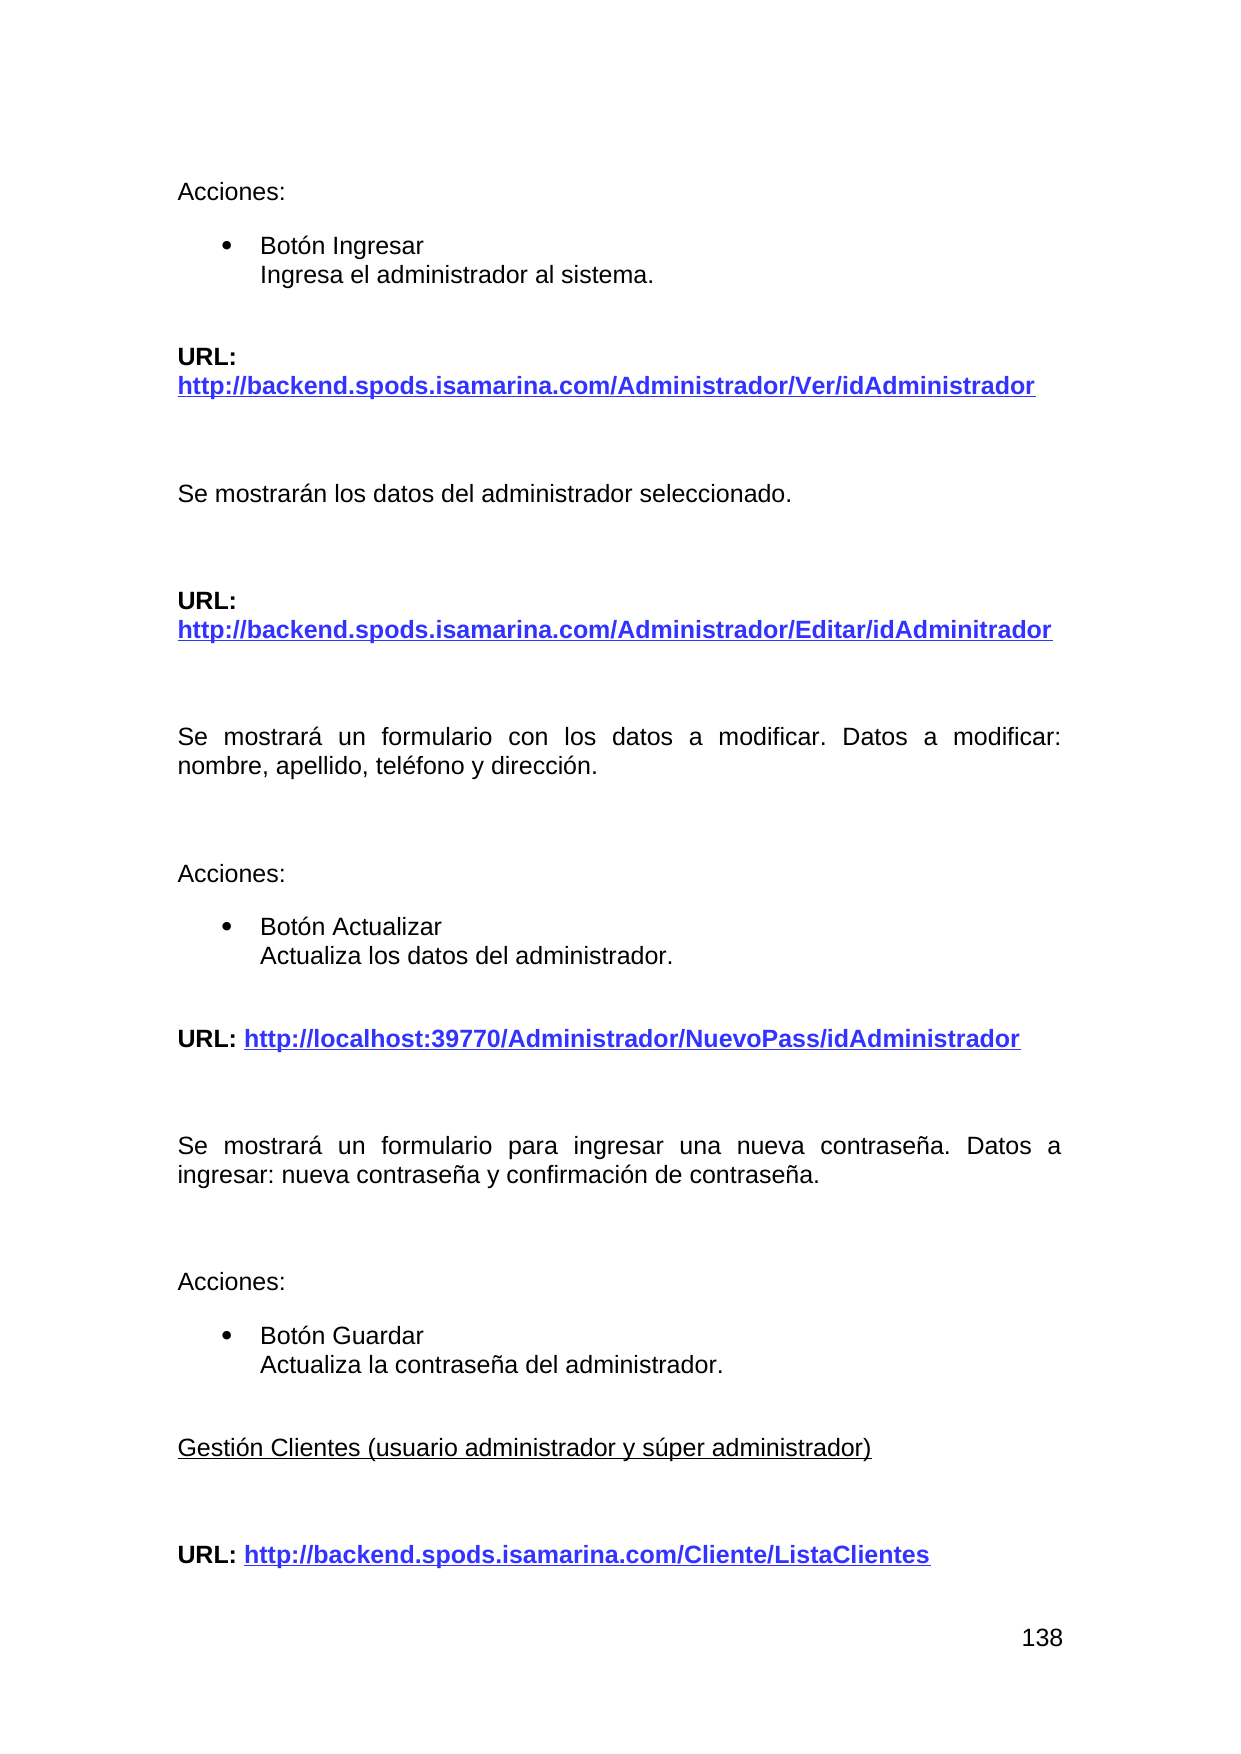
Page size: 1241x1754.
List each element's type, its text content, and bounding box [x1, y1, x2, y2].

text Se mostrará un formulario con los datos a modificar. Datos a modificar: nombre, apellido, teléfono y dirección. [177, 722, 1063, 780]
text URL: http://backend.spods.isamarina.com/Administrador/Editar/idAdminitrador [177, 586, 1063, 643]
list Botón Actualizar [222, 912, 1063, 941]
list Actualiza los datos del administrador. [260, 941, 1063, 970]
text Acciones: [177, 858, 1063, 887]
text Se mostrará un formulario para ingresar una nueva contraseña. Datos a ingresar: nueva contraseña y confirmación de contraseña. [177, 1131, 1063, 1189]
text URL: http://backend.spods.isamarina.com/Cliente/ListaClientes [177, 1540, 1063, 1569]
text Gestión Clientes (usuario administrador y súper administrador) [177, 1432, 1063, 1461]
text Se mostrarán los datos del administrador seleccionado. [177, 478, 1063, 507]
list Botón Ingresar [222, 231, 1063, 260]
text Acciones: [177, 177, 1063, 206]
text URL: http://backend.spods.isamarina.com/Administrador/Ver/idAdministrador [177, 342, 1063, 400]
list Ingresa el administrador al sistema. [260, 260, 1063, 288]
list Botón Guardar [222, 1321, 1063, 1350]
list Actualiza la contraseña del administrador. [260, 1350, 1063, 1379]
text Acciones: [177, 1267, 1063, 1296]
text URL: http://localhost:39770/Administrador/NuevoPass/idAdministrador [177, 1024, 1063, 1052]
